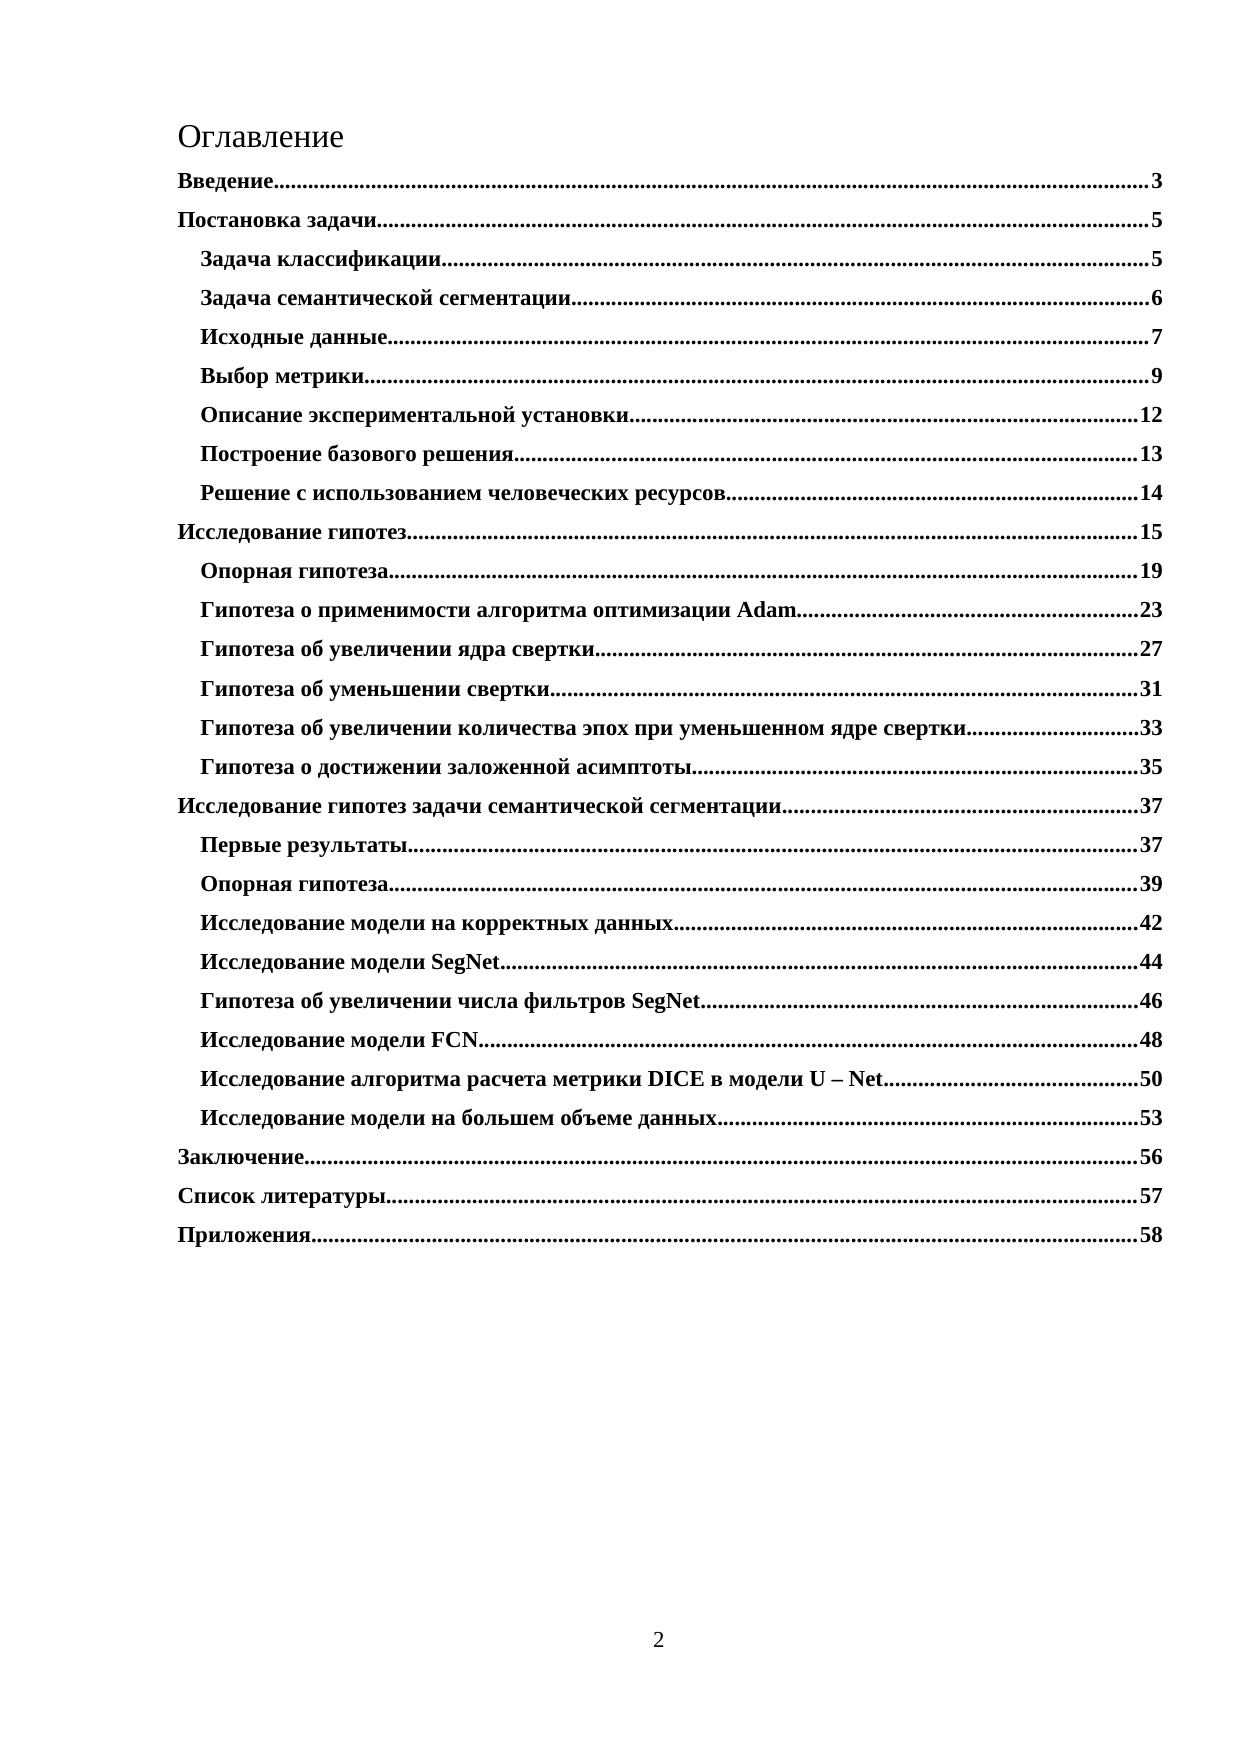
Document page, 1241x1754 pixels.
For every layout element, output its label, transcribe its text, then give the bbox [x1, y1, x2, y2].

text Оглавление [106, 116, 1163, 154]
